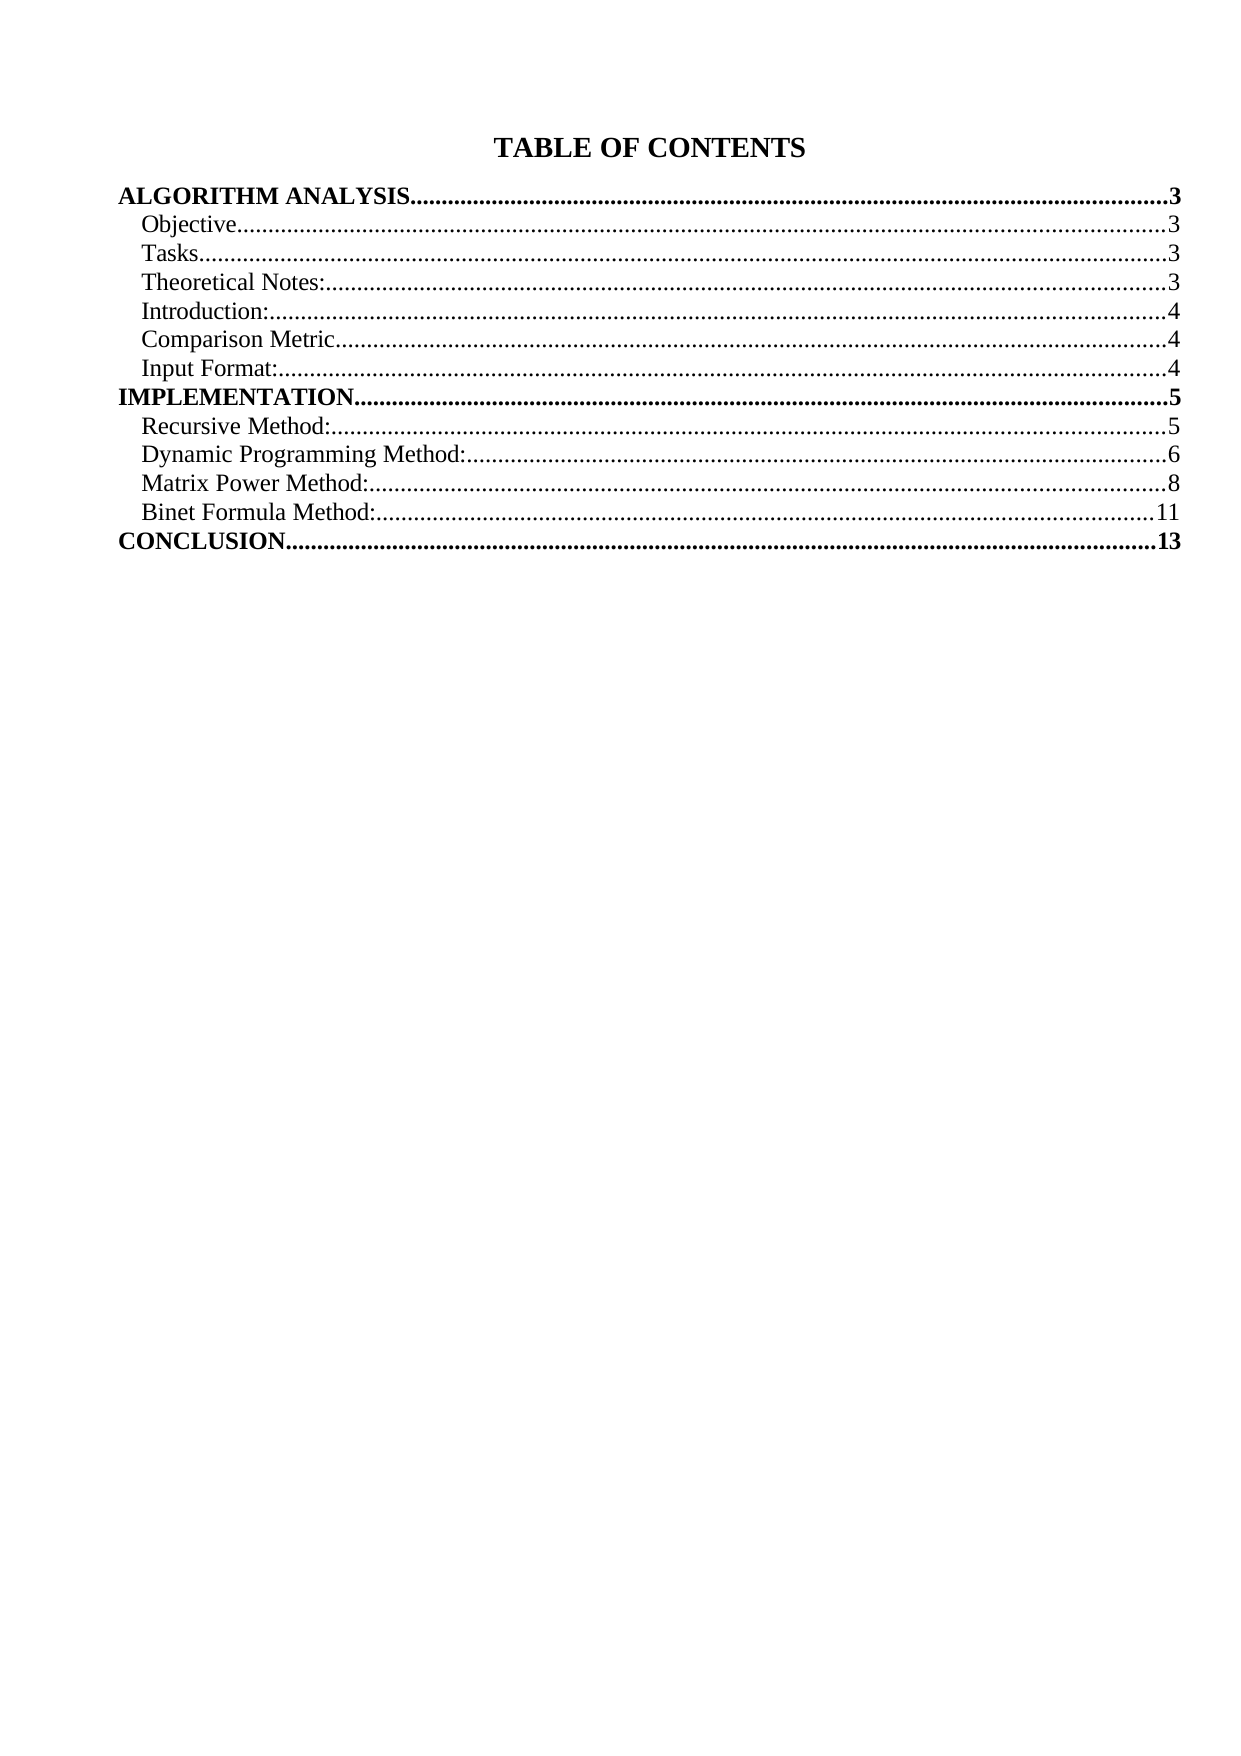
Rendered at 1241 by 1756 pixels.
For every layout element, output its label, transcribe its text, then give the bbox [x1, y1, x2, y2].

text TABLE OF CONTENTS [83, 130, 1216, 164]
